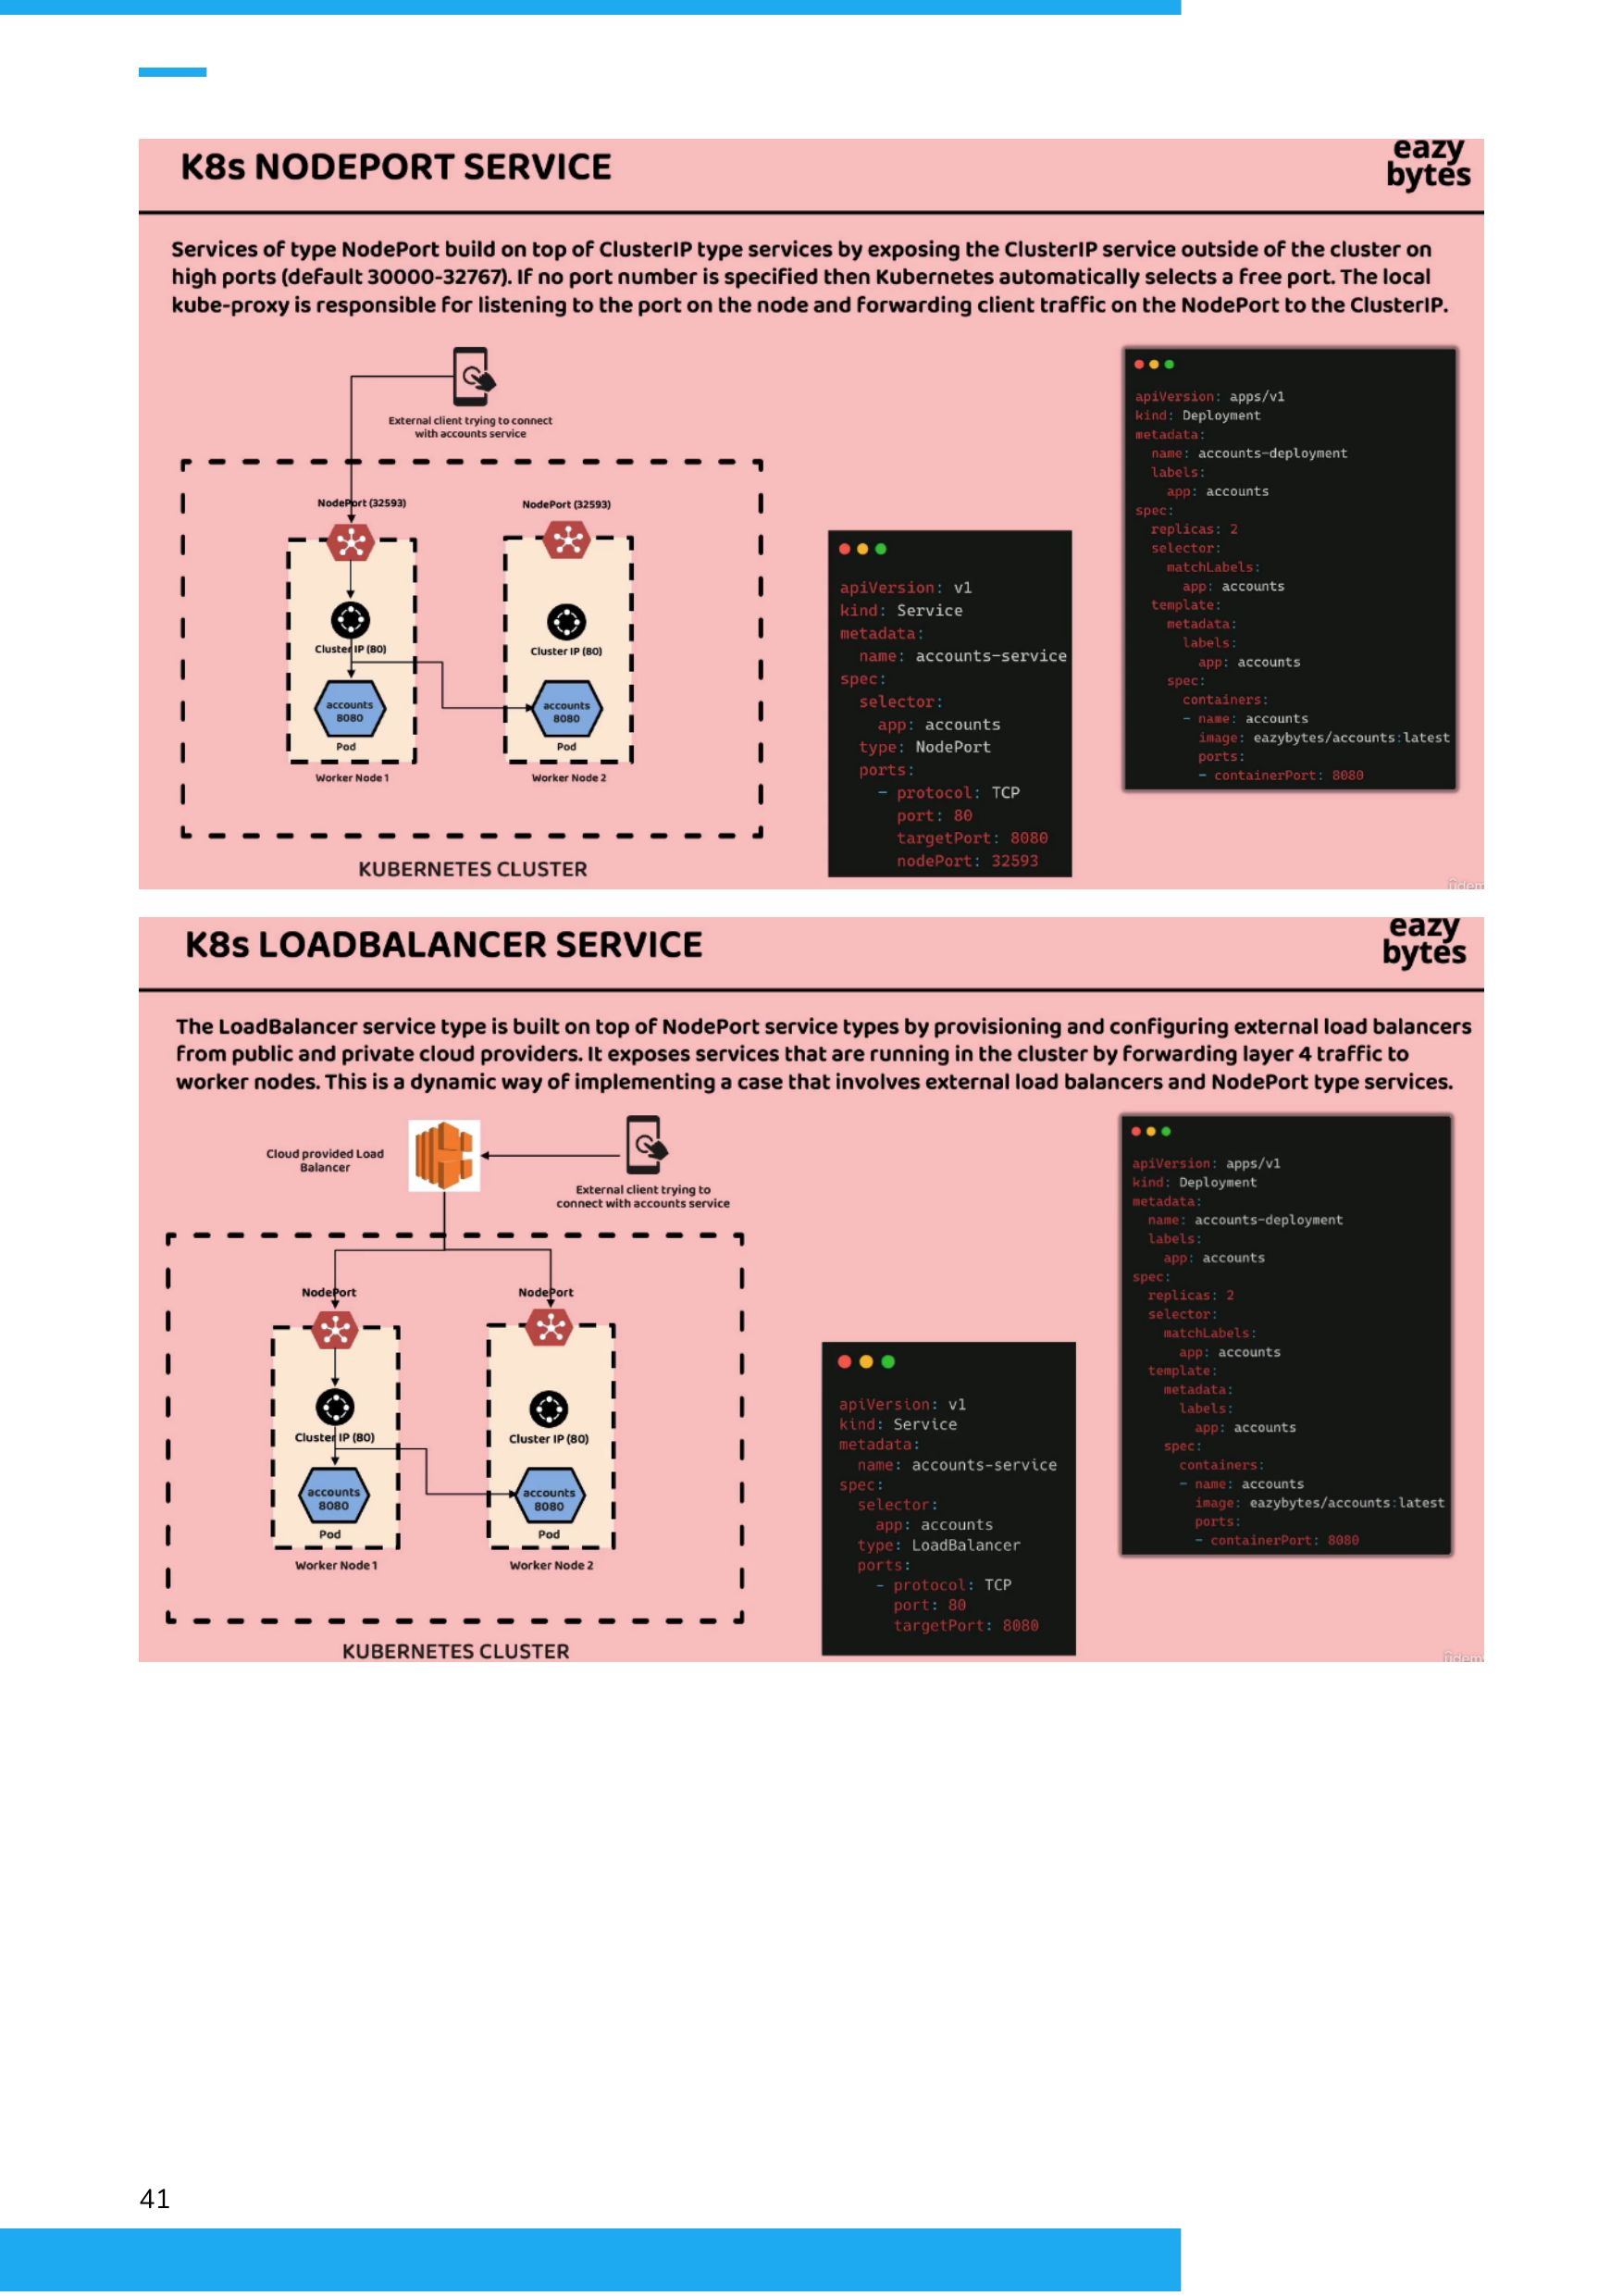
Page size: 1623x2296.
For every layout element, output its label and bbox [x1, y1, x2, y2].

picture [139, 68, 207, 77]
picture [0, 0, 1182, 15]
picture [139, 139, 1484, 889]
picture [139, 917, 1484, 1662]
picture [0, 2228, 1182, 2291]
